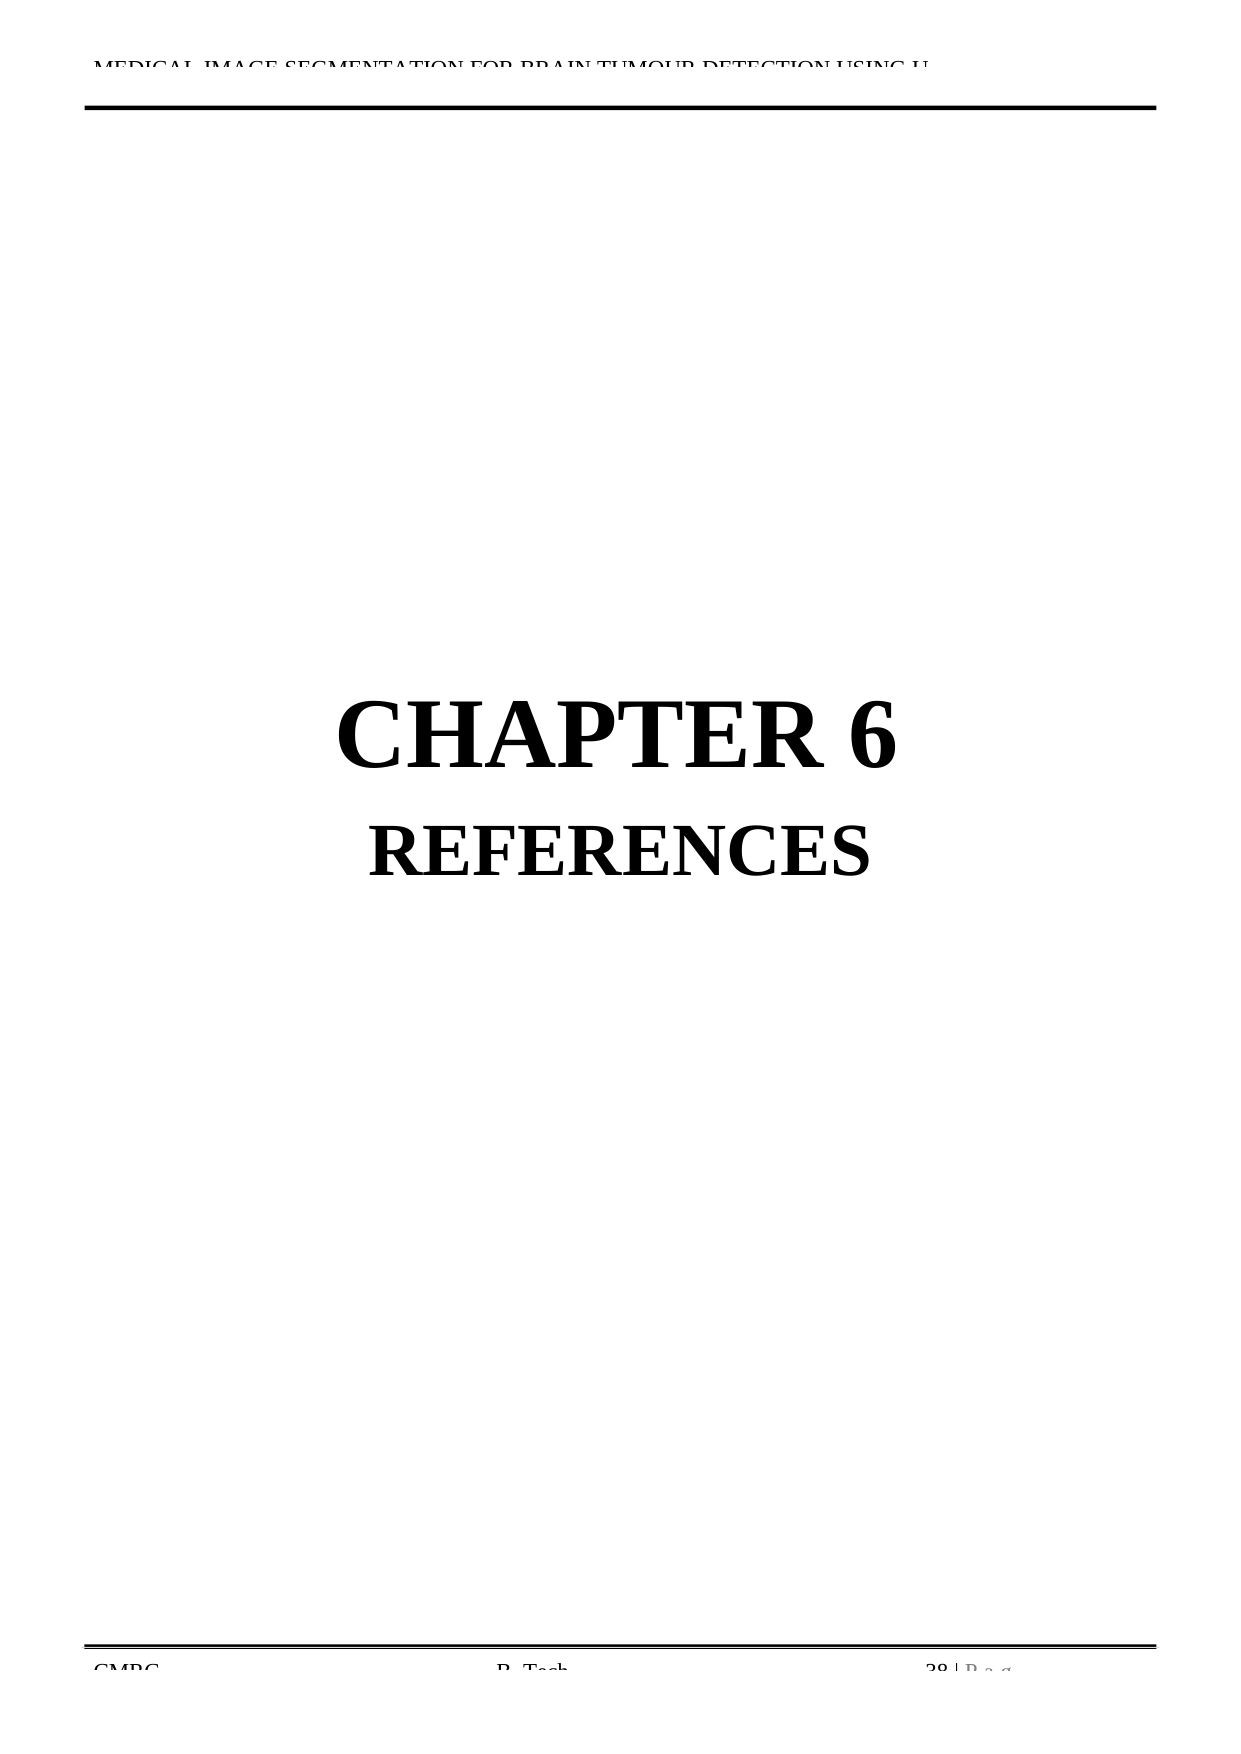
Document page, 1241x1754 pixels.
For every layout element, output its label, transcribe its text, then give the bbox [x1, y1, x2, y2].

subtitle REFERENCES [112, 805, 1128, 892]
subtitle CHAPTER 6 [105, 674, 1128, 789]
